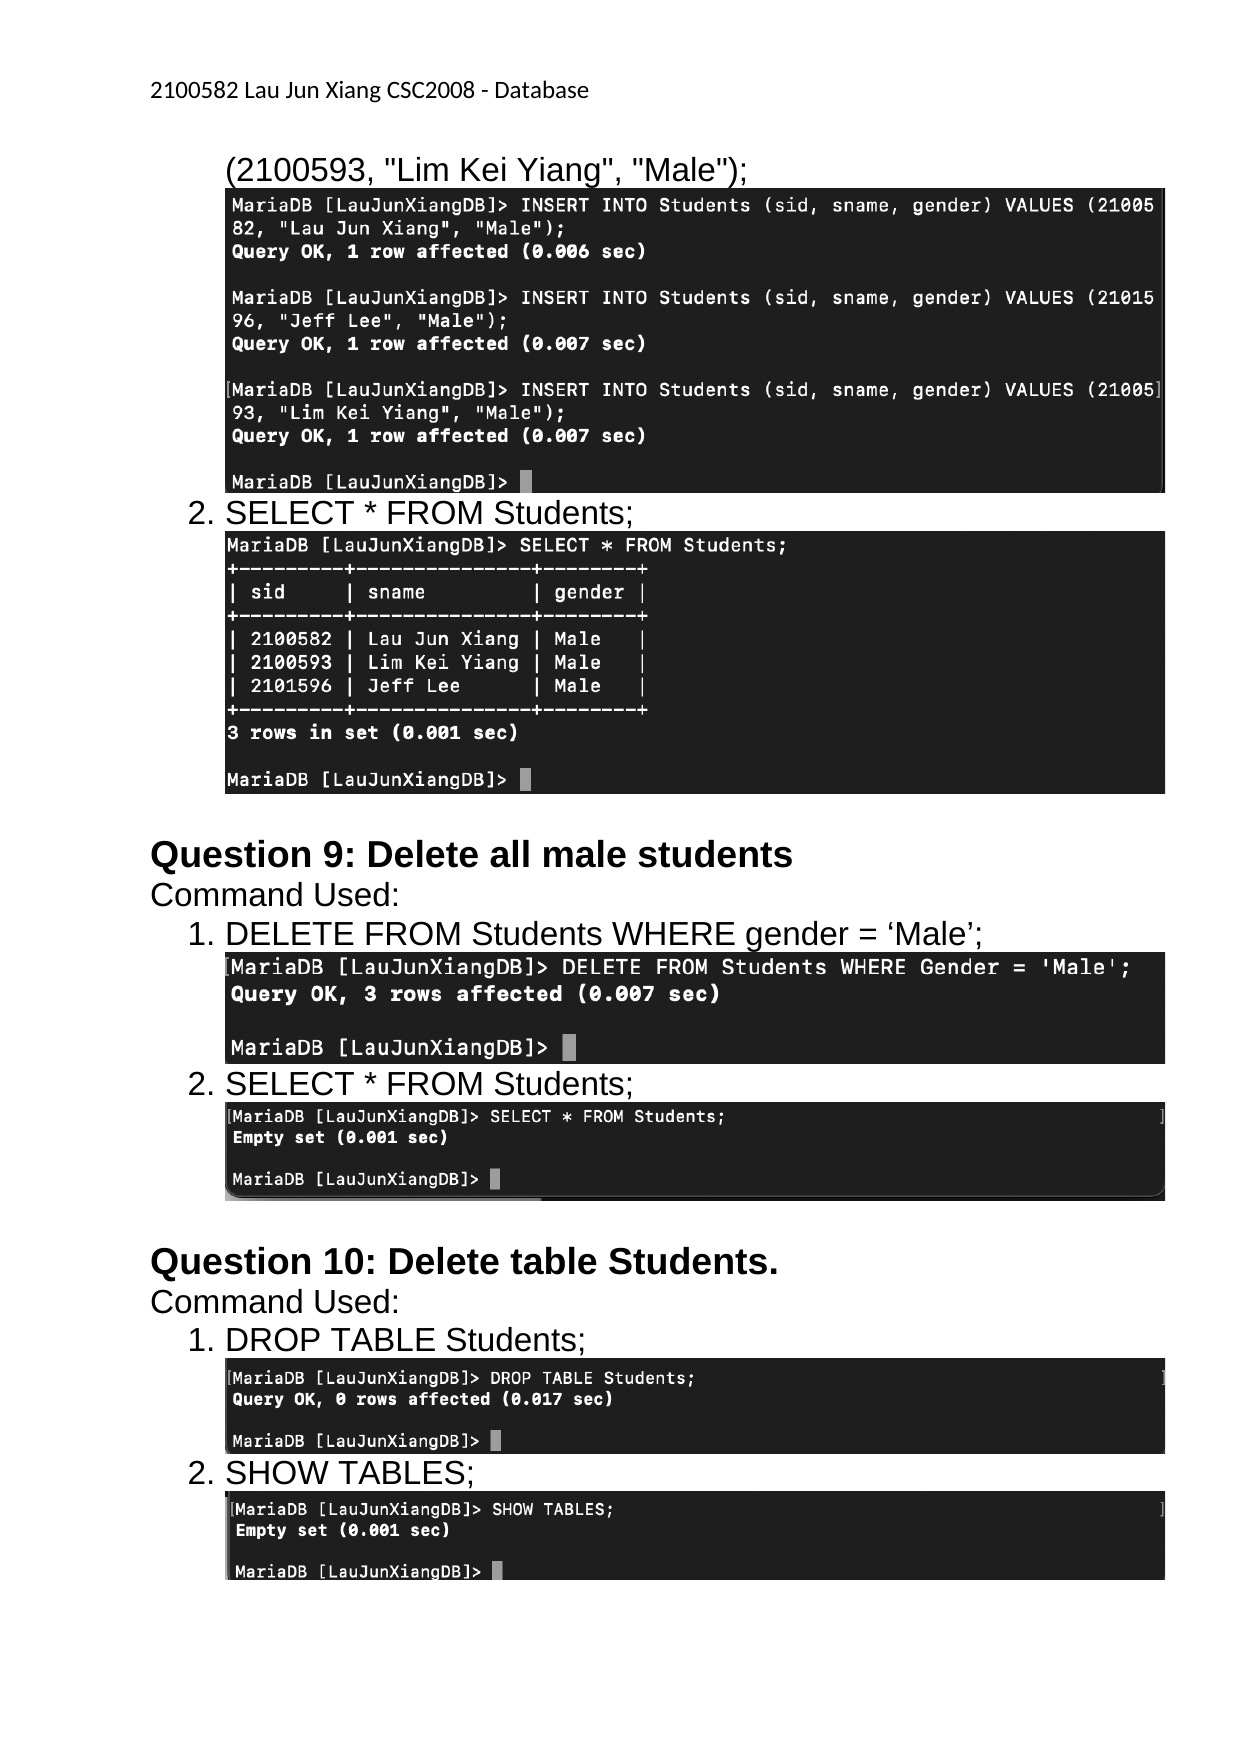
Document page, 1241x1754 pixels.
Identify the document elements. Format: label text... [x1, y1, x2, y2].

picture [225, 1102, 1166, 1201]
picture [225, 188, 1166, 493]
picture [225, 1491, 1166, 1580]
text Command Used: [150, 1282, 1090, 1321]
text Command Used: [150, 875, 1090, 914]
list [187, 150, 1090, 493]
text Question 10: Delete table Students. [150, 1239, 1090, 1282]
picture [225, 952, 1166, 1064]
picture [225, 531, 1166, 794]
text Question 9: Delete all male students [150, 832, 1090, 875]
picture [225, 1358, 1166, 1454]
